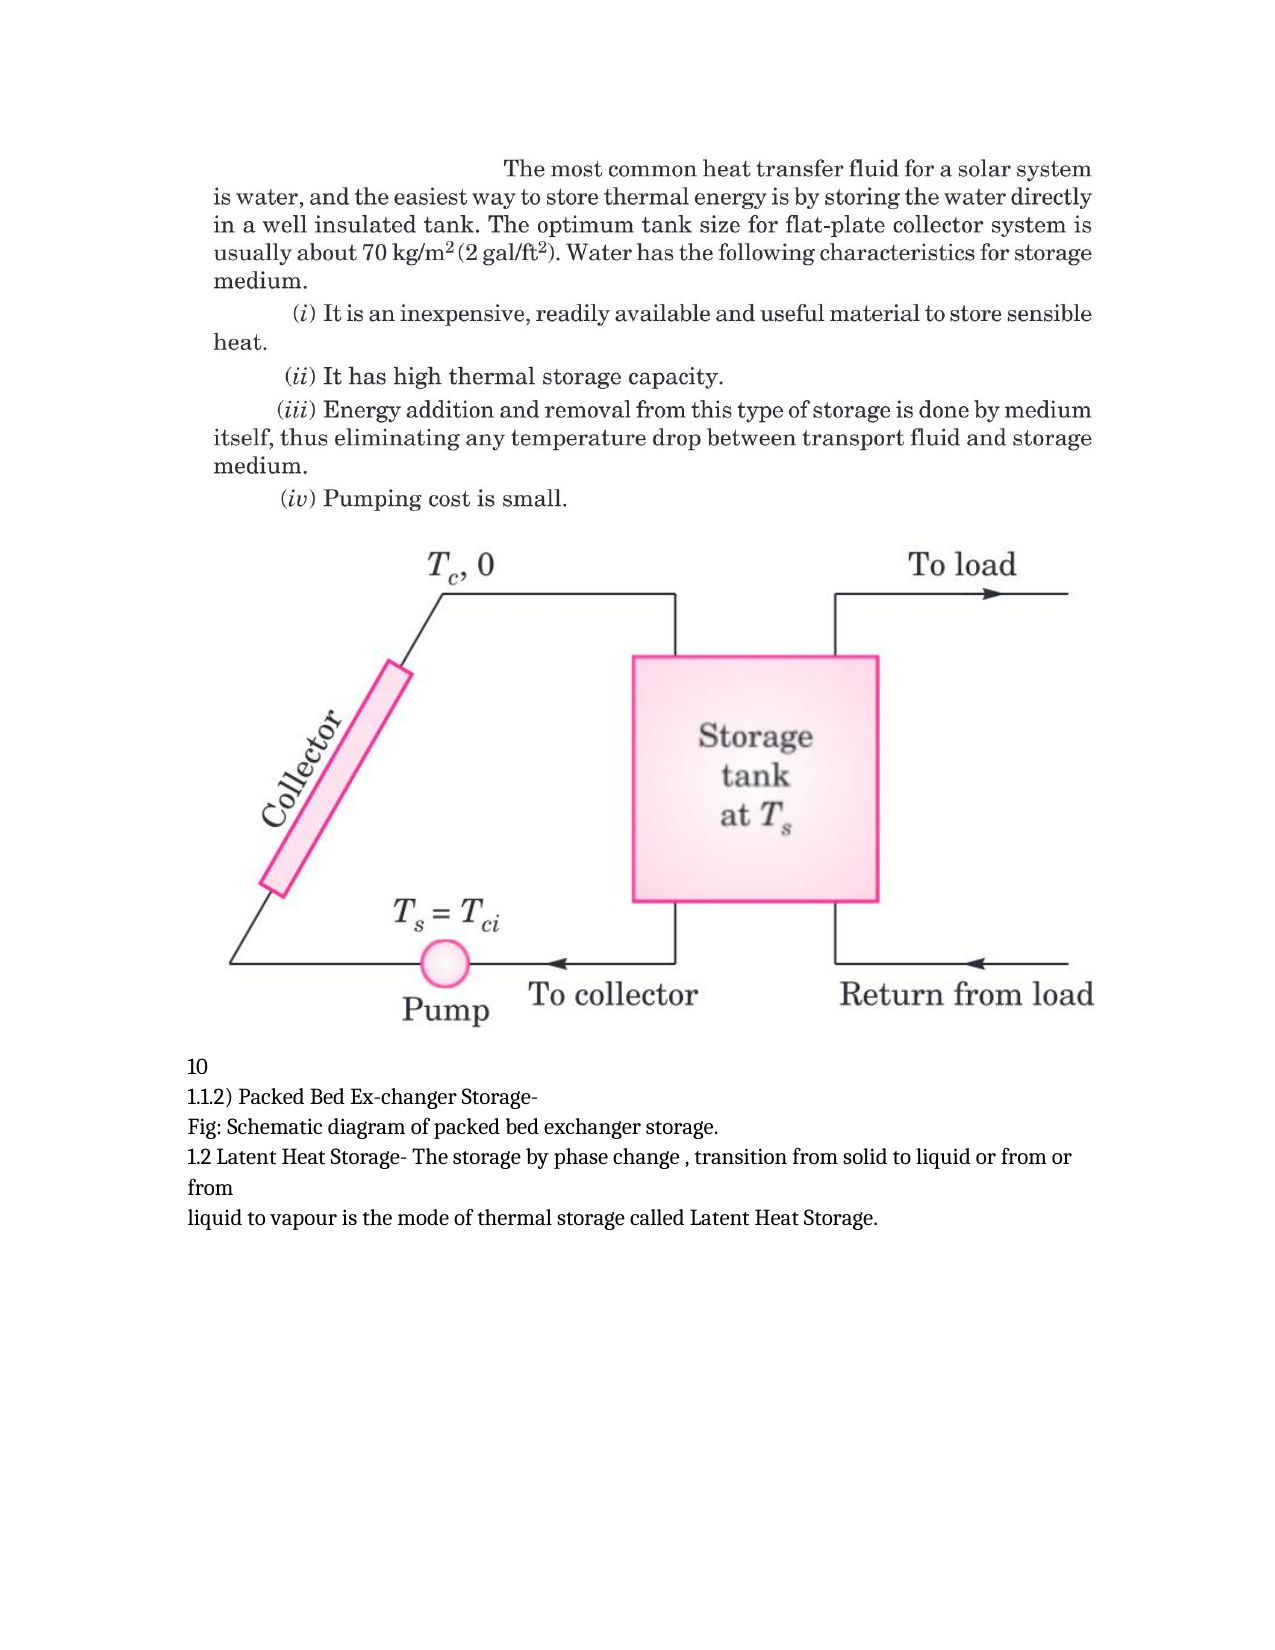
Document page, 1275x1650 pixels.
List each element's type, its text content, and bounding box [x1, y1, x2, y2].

text 10 1.1.2) Packed Bed Ex-changer Storage- Fig: Schematic diagram of packed bed exchanger storage. 1.2 Latent Heat Storage- The storage by phase change , transition from solid to liquid or from or from liquid to vapour is the mode of thermal storage called Latent Heat Storage. [187, 1053, 1087, 1261]
picture [206, 150, 1107, 513]
picture [206, 537, 1107, 1029]
